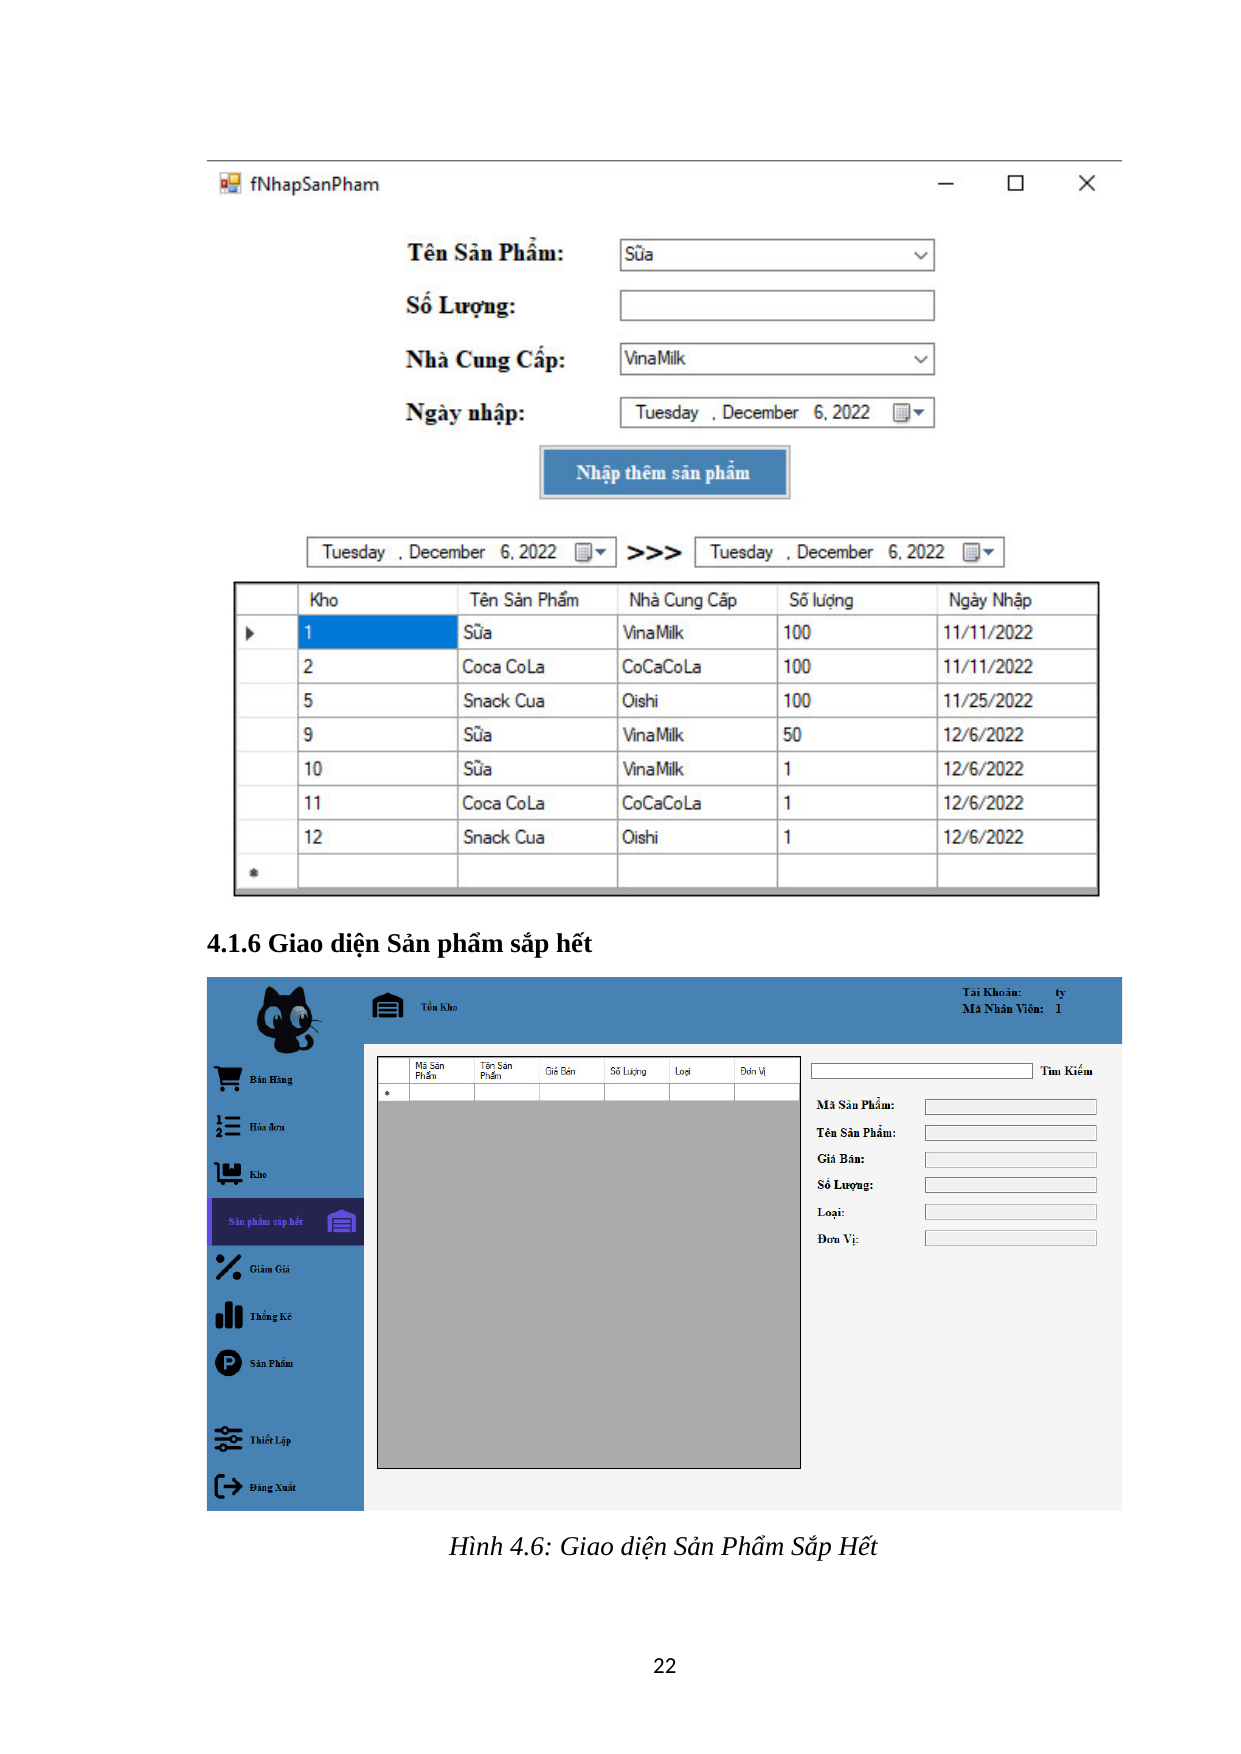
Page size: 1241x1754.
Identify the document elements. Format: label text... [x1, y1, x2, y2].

subtitle 4.1.6 Giao diện Sản phẩm sắp hết [207, 927, 1122, 958]
picture [206, 160, 1123, 906]
picture [206, 977, 1123, 1511]
text Hình 4.6: Giao diện Sản Phẩm Sắp Hết [207, 1530, 1122, 1561]
